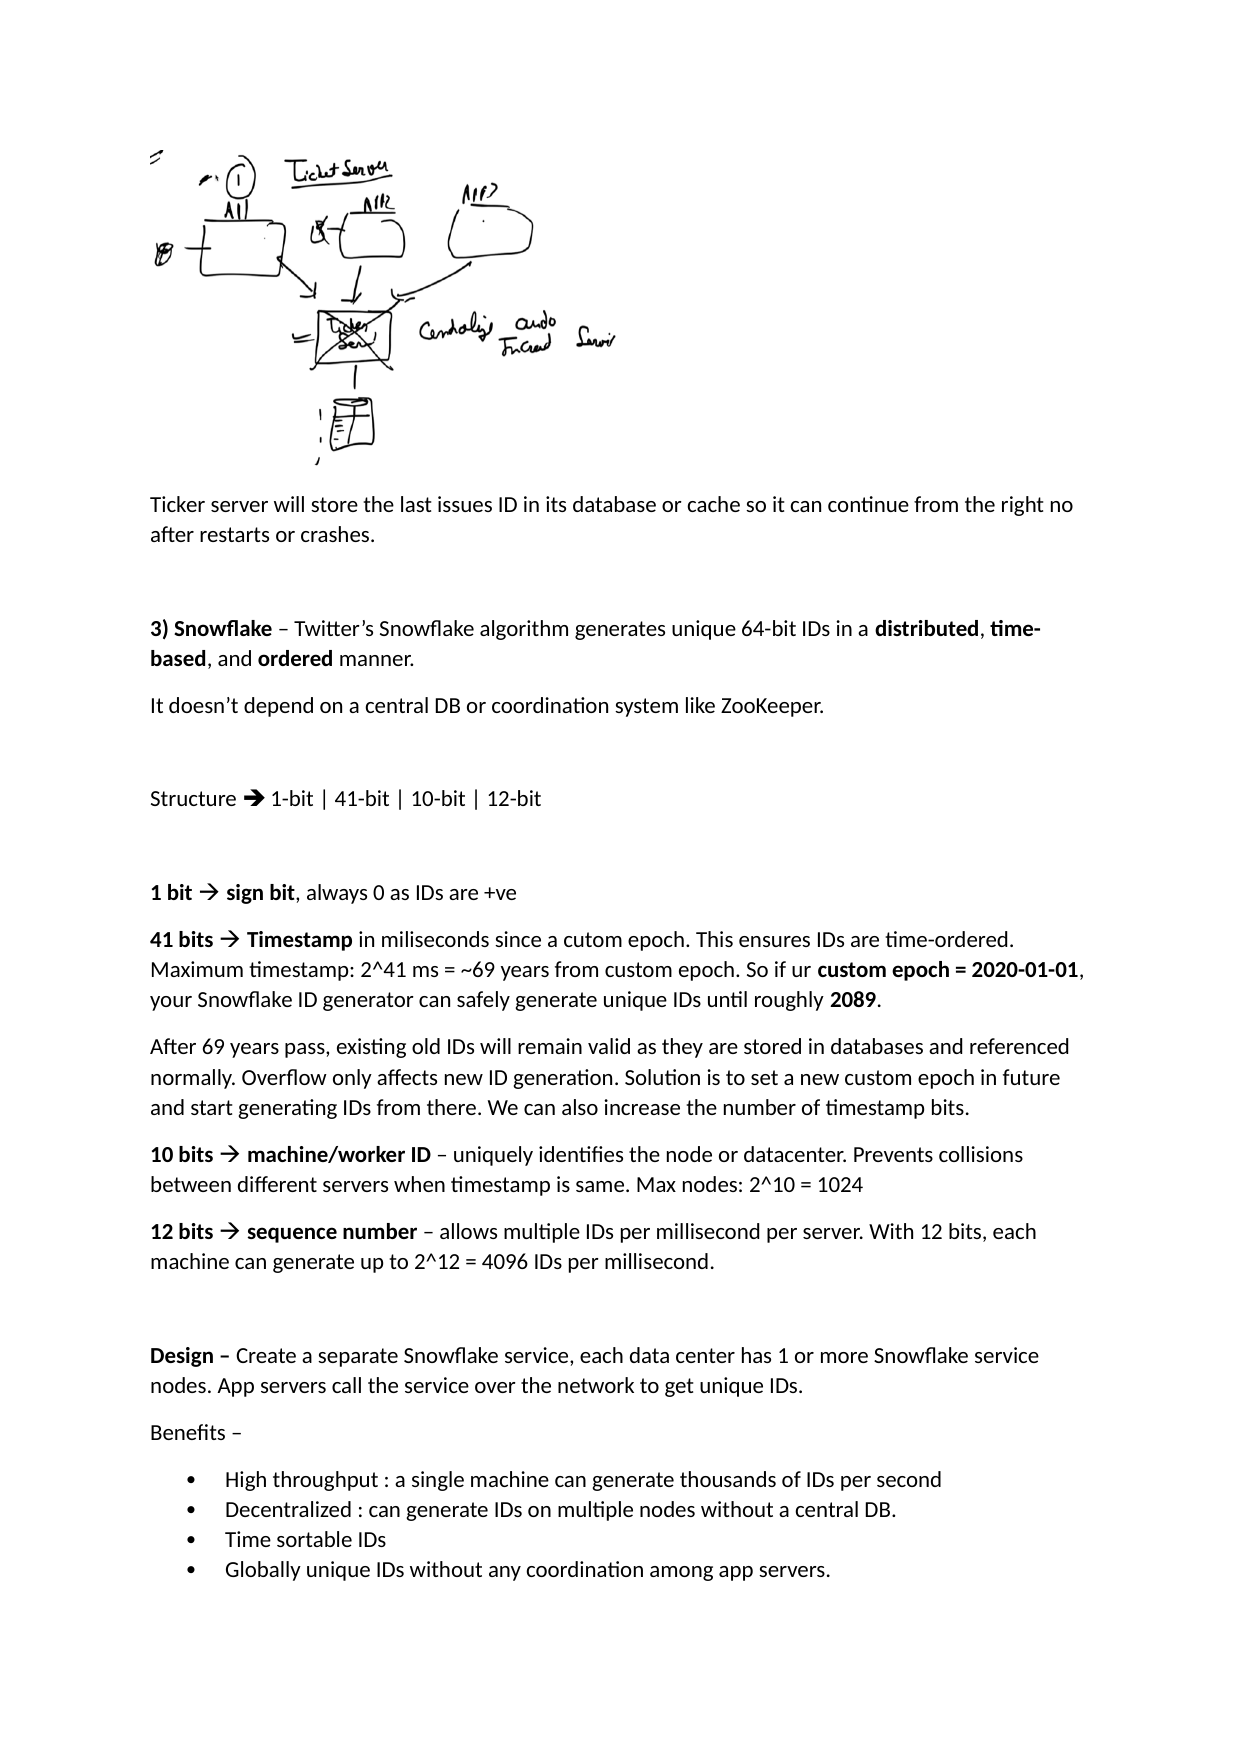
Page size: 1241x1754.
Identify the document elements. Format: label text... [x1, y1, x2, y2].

text Ticker server will store the last issues ID in its database or cache so it can continue from the right no after restarts or crashes. [150, 490, 1090, 548]
list Time sortable IDs [187, 1525, 1090, 1553]
list Globally unique IDs without any coordination among app servers. [187, 1555, 1090, 1583]
text After 69 years pass, existing old IDs will remain valid as they are stored in databases and referenced normally. Overflow only affects new ID generation. Solution is to set a new custom epoch in future and start generating IDs from there. We can also increase the number of timestamp bits. [150, 1032, 1090, 1121]
text 12 bits sequence number – allows multiple IDs per millisecond per server. With 12 bits, each machine can generate up to 2^12 = 4096 IDs per millisecond. [150, 1217, 1090, 1275]
text Structure 1-bit | 41-bit | 10-bit | 12-bit [150, 784, 1090, 812]
text It doesn’t depend on a central DB or coordination system like ZooKeeper. [150, 691, 1090, 719]
text 10 bits machine/worker ID – uniquely identifies the node or datacenter. Prevents collisions between different servers when timestamp is same. Max nodes: 2^10 = 1024 [150, 1140, 1090, 1198]
list High throughput : a single machine can generate thousands of IDs per second [187, 1465, 1090, 1493]
text 1 bit sign bit, always 0 as IDs are +ve [150, 878, 1090, 906]
text 3) Snowflake – Twitter’s Snowflake algorithm generates unique 64-bit IDs in a distributed, time-based, and ordered manner. [150, 614, 1090, 672]
picture [150, 150, 617, 471]
text Benefits – [150, 1418, 1090, 1446]
list Decentralized : can generate IDs on multiple nodes without a central DB. [187, 1495, 1090, 1523]
text 41 bits Timestamp in miliseconds since a cutom epoch. This ensures IDs are time-ordered. Maximum timestamp: 2^41 ms = ~69 years from custom epoch. So if ur custom epoch = 2020-01-01, your Snowflake ID generator can safely generate unique IDs until roughly 2089. [150, 925, 1090, 1013]
text Design – Create a separate Snowflake service, each data center has 1 or more Snowflake service nodes. App servers call the service over the network to get unique IDs. [150, 1341, 1090, 1399]
